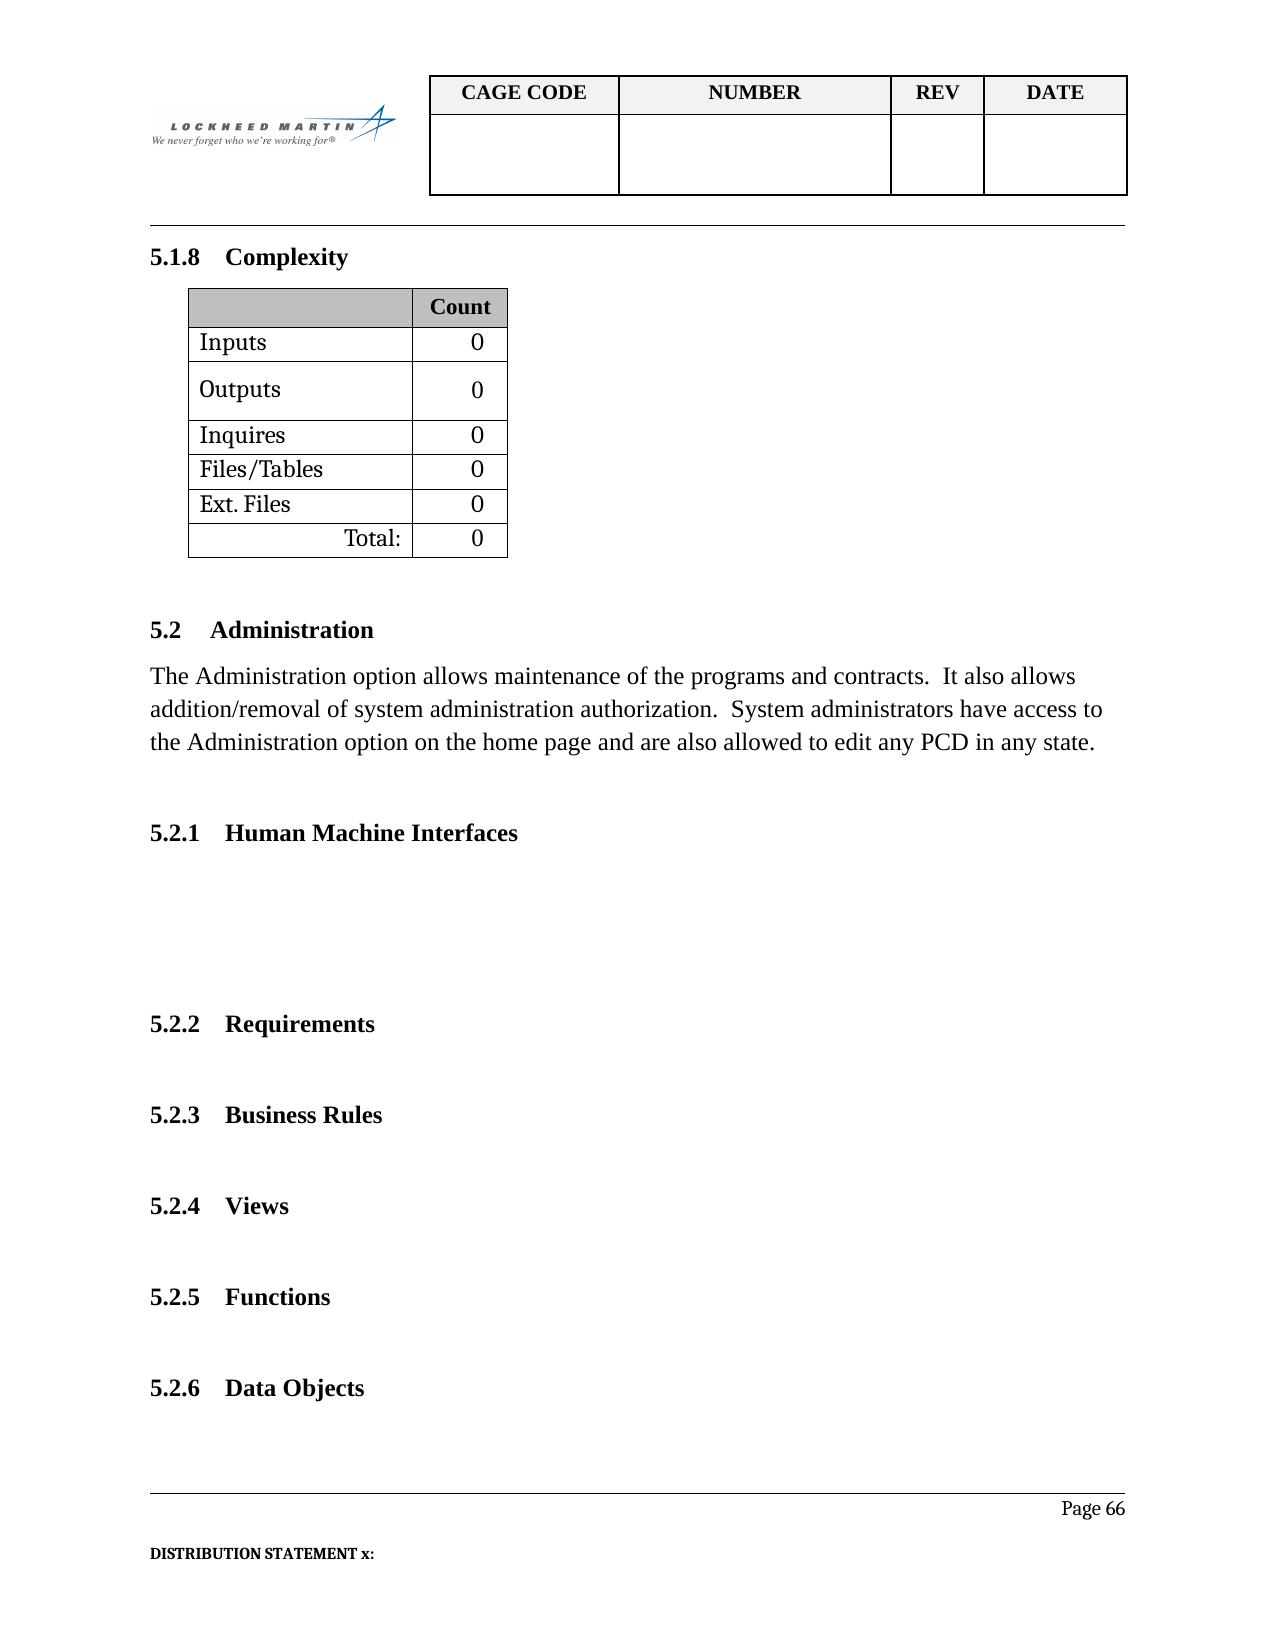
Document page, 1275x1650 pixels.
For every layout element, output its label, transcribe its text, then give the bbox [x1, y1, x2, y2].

subtitle Data Objects [150, 1373, 1125, 1402]
table_cell Files/Tables [189, 455, 412, 488]
subtitle Complexity [150, 242, 1125, 271]
table_cell 0 [413, 490, 507, 522]
picture [152, 104, 397, 146]
subtitle Business Rules [150, 1100, 1125, 1128]
subtitle Human Machine Interfaces [150, 818, 1125, 847]
subtitle Requirements [150, 1009, 1125, 1037]
table_cell Ext. Files [189, 490, 412, 522]
subtitle Administration [150, 616, 1125, 644]
table_cell Outputs [189, 362, 412, 420]
table_cell Total: [189, 524, 412, 557]
table_header Count [413, 289, 507, 327]
table_cell 0 [413, 328, 507, 361]
subtitle Functions [150, 1282, 1125, 1311]
table_cell 0 [413, 362, 507, 420]
table_cell 0 [413, 524, 507, 557]
subtitle Views [150, 1191, 1125, 1219]
table_cell Inputs [189, 328, 412, 361]
table_cell 0 [413, 421, 507, 454]
table_cell Inquires [189, 421, 412, 454]
text The Administration option allows maintenance of the programs and contracts. It also allows addition/removal of system administration authorization. System administrators have access to the Administration option on the home page and are also allowed to edit any PCD in any state. [150, 661, 1125, 756]
table_cell 0 [413, 455, 507, 488]
table_header [189, 289, 412, 327]
